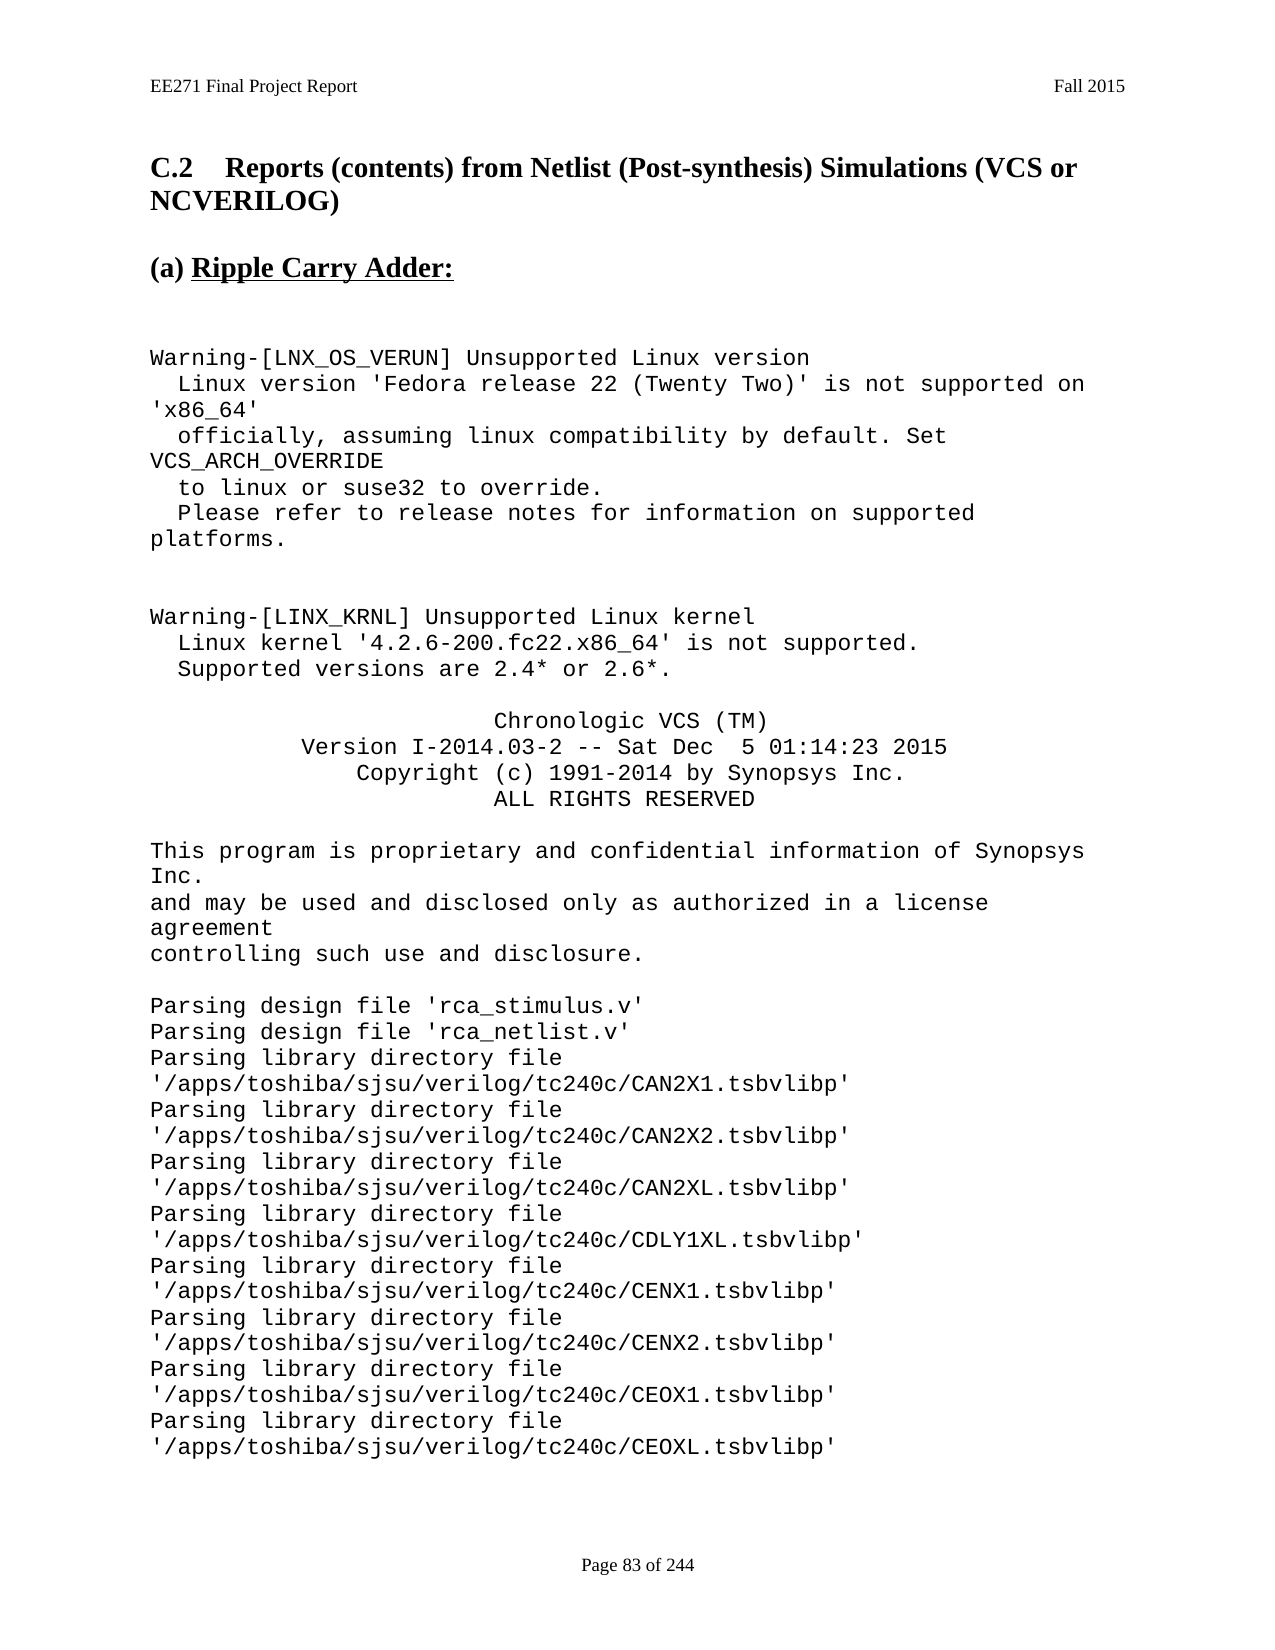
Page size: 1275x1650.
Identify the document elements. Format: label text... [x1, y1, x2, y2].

text Please refer to release notes for information on supported platforms. [150, 502, 1125, 554]
text Parsing library directory file '/apps/toshiba/sjsu/verilog/tc240c/CDLY1XL.tsbvlibp' [150, 1202, 1125, 1254]
text Parsing library directory file '/apps/toshiba/sjsu/verilog/tc240c/CAN2X2.tsbvlibp' [150, 1098, 1125, 1150]
text Linux kernel '4.2.6-200.fc22.x86_64' is not supported. [150, 631, 1125, 657]
text Parsing library directory file '/apps/toshiba/sjsu/verilog/tc240c/CAN2X1.tsbvlibp' [150, 1046, 1125, 1098]
text Parsing library directory file '/apps/toshiba/sjsu/verilog/tc240c/CENX2.tsbvlibp' [150, 1306, 1125, 1358]
text to linux or suse32 to override. [150, 476, 1125, 502]
text Parsing library directory file '/apps/toshiba/sjsu/verilog/tc240c/CEOX1.tsbvlibp' [150, 1358, 1125, 1409]
text C.2 Reports (contents) from Netlist (Post-synthesis) Simulations (VCS or NCVERILOG) [150, 150, 1125, 217]
text officially, assuming linux compatibility by default. Set VCS_ARCH_OVERRIDE [150, 424, 1125, 476]
text ALL RIGHTS RESERVED [150, 787, 1125, 813]
text Warning-[LNX_OS_VERUN] Unsupported Linux version [150, 346, 1125, 372]
text Copyright (c) 1991-2014 by Synopsys Inc. [150, 761, 1125, 787]
text controlling such use and disclosure. [150, 943, 1125, 969]
text Parsing library directory file '/apps/toshiba/sjsu/verilog/tc240c/CAN2XL.tsbvlibp' [150, 1150, 1125, 1202]
text Parsing design file 'rca_netlist.v' [150, 1021, 1125, 1046]
text This program is proprietary and confidential information of Synopsys Inc. [150, 839, 1125, 891]
text Supported versions are 2.4* or 2.6*. [150, 657, 1125, 683]
text (a) Ripple Carry Adder: [150, 251, 1125, 284]
text Parsing library directory file '/apps/toshiba/sjsu/verilog/tc240c/CENX1.tsbvlibp' [150, 1254, 1125, 1306]
text Chronologic VCS (TM) [150, 709, 1125, 735]
text Parsing design file 'rca_stimulus.v' [150, 994, 1125, 1021]
text and may be used and disclosed only as authorized in a license agreement [150, 891, 1125, 943]
text Version I-2014.03-2 -- Sat Dec 5 01:14:23 2015 [150, 735, 1125, 761]
text Warning-[LINX_KRNL] Unsupported Linux kernel [150, 606, 1125, 631]
text Linux version 'Fedora release 22 (Twenty Two)' is not supported on 'x86_64' [150, 372, 1125, 424]
text Parsing library directory file '/apps/toshiba/sjsu/verilog/tc240c/CEOXL.tsbvlibp' [150, 1409, 1125, 1461]
